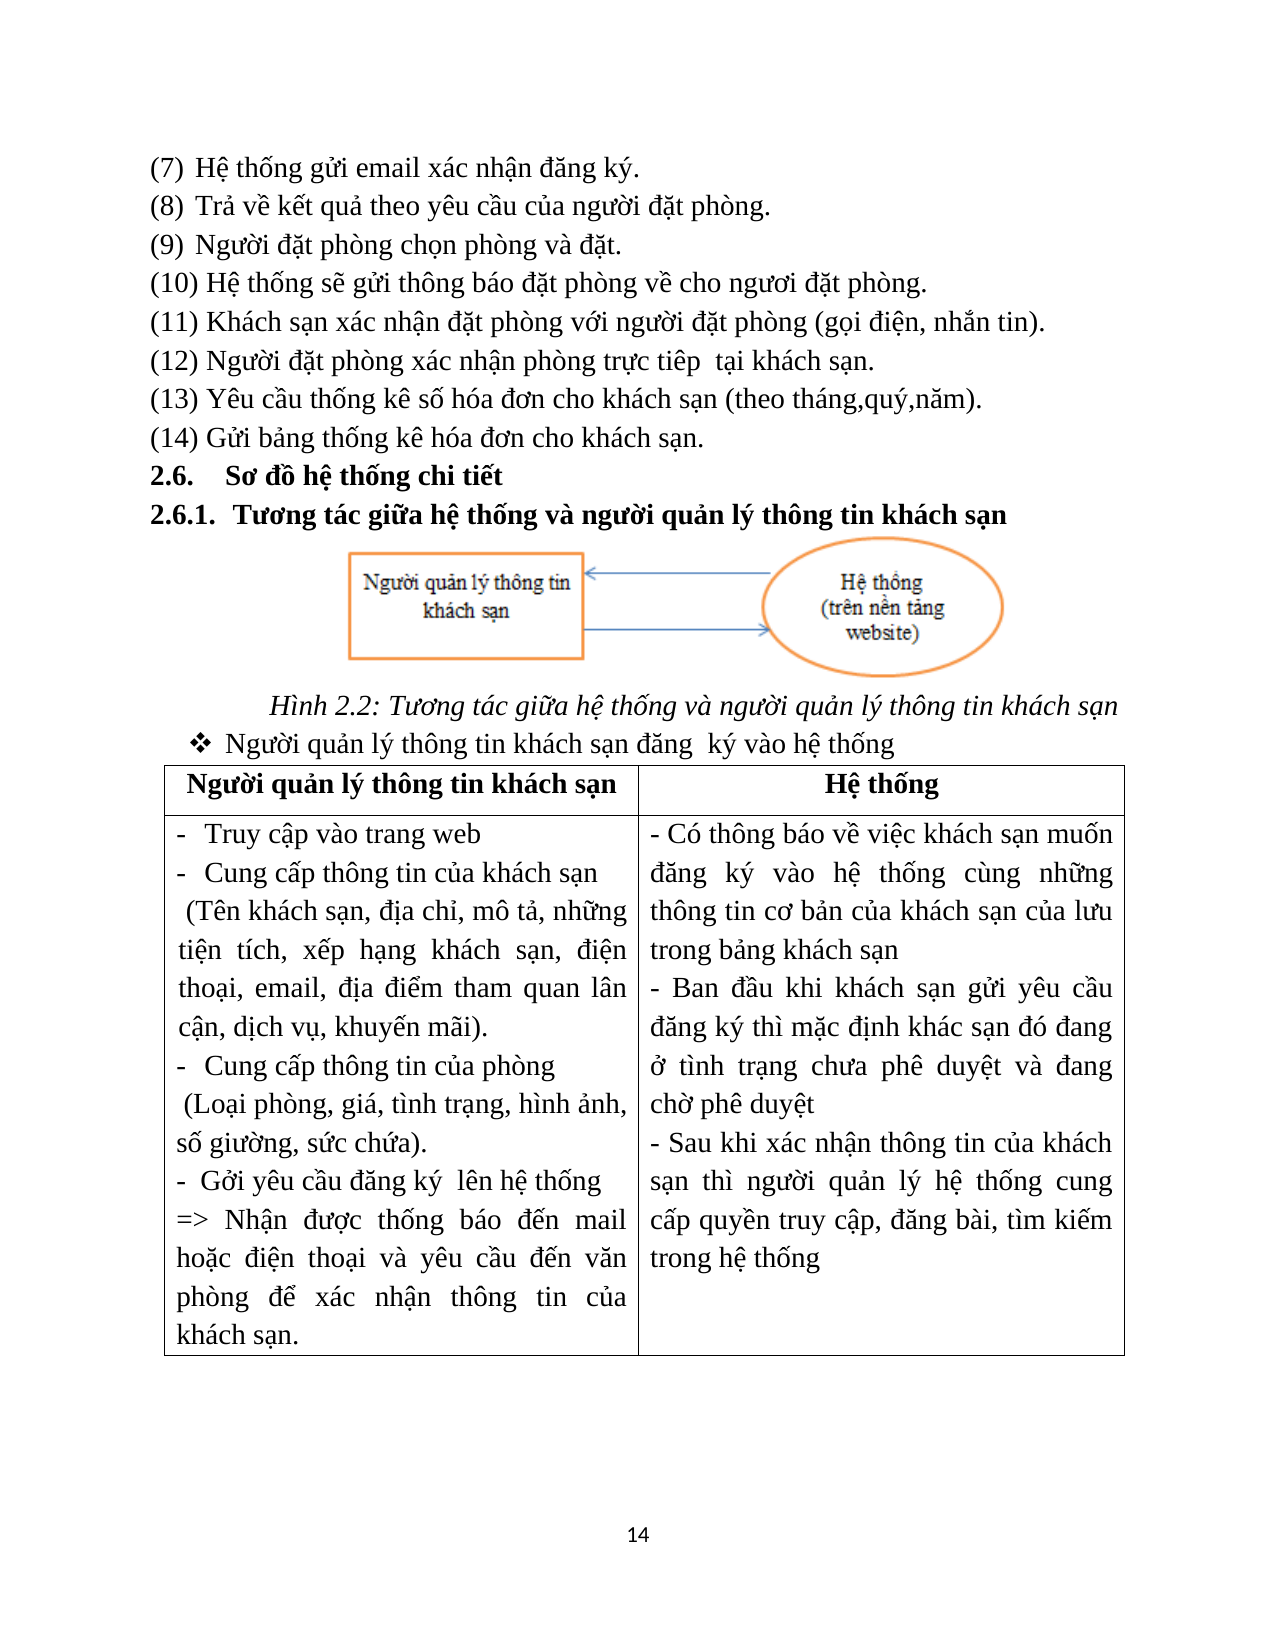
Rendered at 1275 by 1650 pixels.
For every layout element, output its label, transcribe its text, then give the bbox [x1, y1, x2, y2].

list Người đặt phòng chọn phòng và đặt. [150, 227, 1125, 261]
list Tương tác giữa hệ thống và người quản lý thông tin khách sạn [150, 497, 1125, 530]
list Trả về kết quả theo yêu cầu của người đặt phòng. [150, 188, 1125, 222]
list Hình 2.2: Tương tác giữa hệ thống và người quản lý thông tin khách sạn [262, 688, 1125, 722]
list Người quản lý thông tin khách sạn đăng ký vào hệ thống [187, 727, 1125, 760]
table_header Hệ thống [639, 766, 1124, 815]
text (10) Hệ thống sẽ gửi thông báo đặt phòng về cho ngươi đặt phòng. [150, 266, 1125, 299]
table_cell - Có thông báo về việc khách sạn muốn đăng ký vào hệ thống cùng những thông tin cơ bản của khách sạn của lưu trong bảng khách sạn - Ban đầu khi khách sạn gửi yêu cầu đăng ký thì mặc định khác sạn đó đang ở tình trạng chưa phê duyệt và đang chờ phê duyệt - Sau khi xác nhận thông tin của khách sạn thì người quản lý hệ thống cung cấp quyền truy cập, đăng bài, tìm kiếm trong hệ thống [639, 816, 1124, 1355]
text (13) Yêu cầu thống kê số hóa đơn cho khách sạn (theo tháng,quý,năm). [150, 381, 1125, 415]
text (11) Khách sạn xác nhận đặt phòng với người đặt phòng (gọi điện, nhắn tin). [150, 304, 1125, 338]
list Hệ thống gửi email xác nhận đăng ký. [150, 150, 1125, 183]
text (14) Gửi bảng thống kê hóa đơn cho khách sạn. [150, 420, 1125, 453]
text (12) Người đặt phòng xác nhận phòng trực tiêp tại khách sạn. [150, 343, 1125, 376]
list Sơ đồ hệ thống chi tiết [150, 458, 1125, 492]
table_header Người quản lý thông tin khách sạn [165, 766, 638, 815]
table_cell Truy cập vào trang web Cung cấp thông tin của khách sạn (Tên khách sạn, địa chỉ, mô tả, những tiện tích, xếp hạng khách sạn, điện thoại, email, địa điểm tham quan lân cận, dịch vụ, khuyến mãi). Cung cấp thông tin của phòng (Loại phòng, giá, tình trạng, hình ảnh, số giường, sức chứa). - Gởi yêu cầu đăng ký lên hệ thống => Nhận được thống báo đến mail hoặc điện thoại và yêu cầu đến văn phòng để xác nhận thông tin của khách sạn. [165, 816, 638, 1355]
picture [339, 535, 1012, 684]
